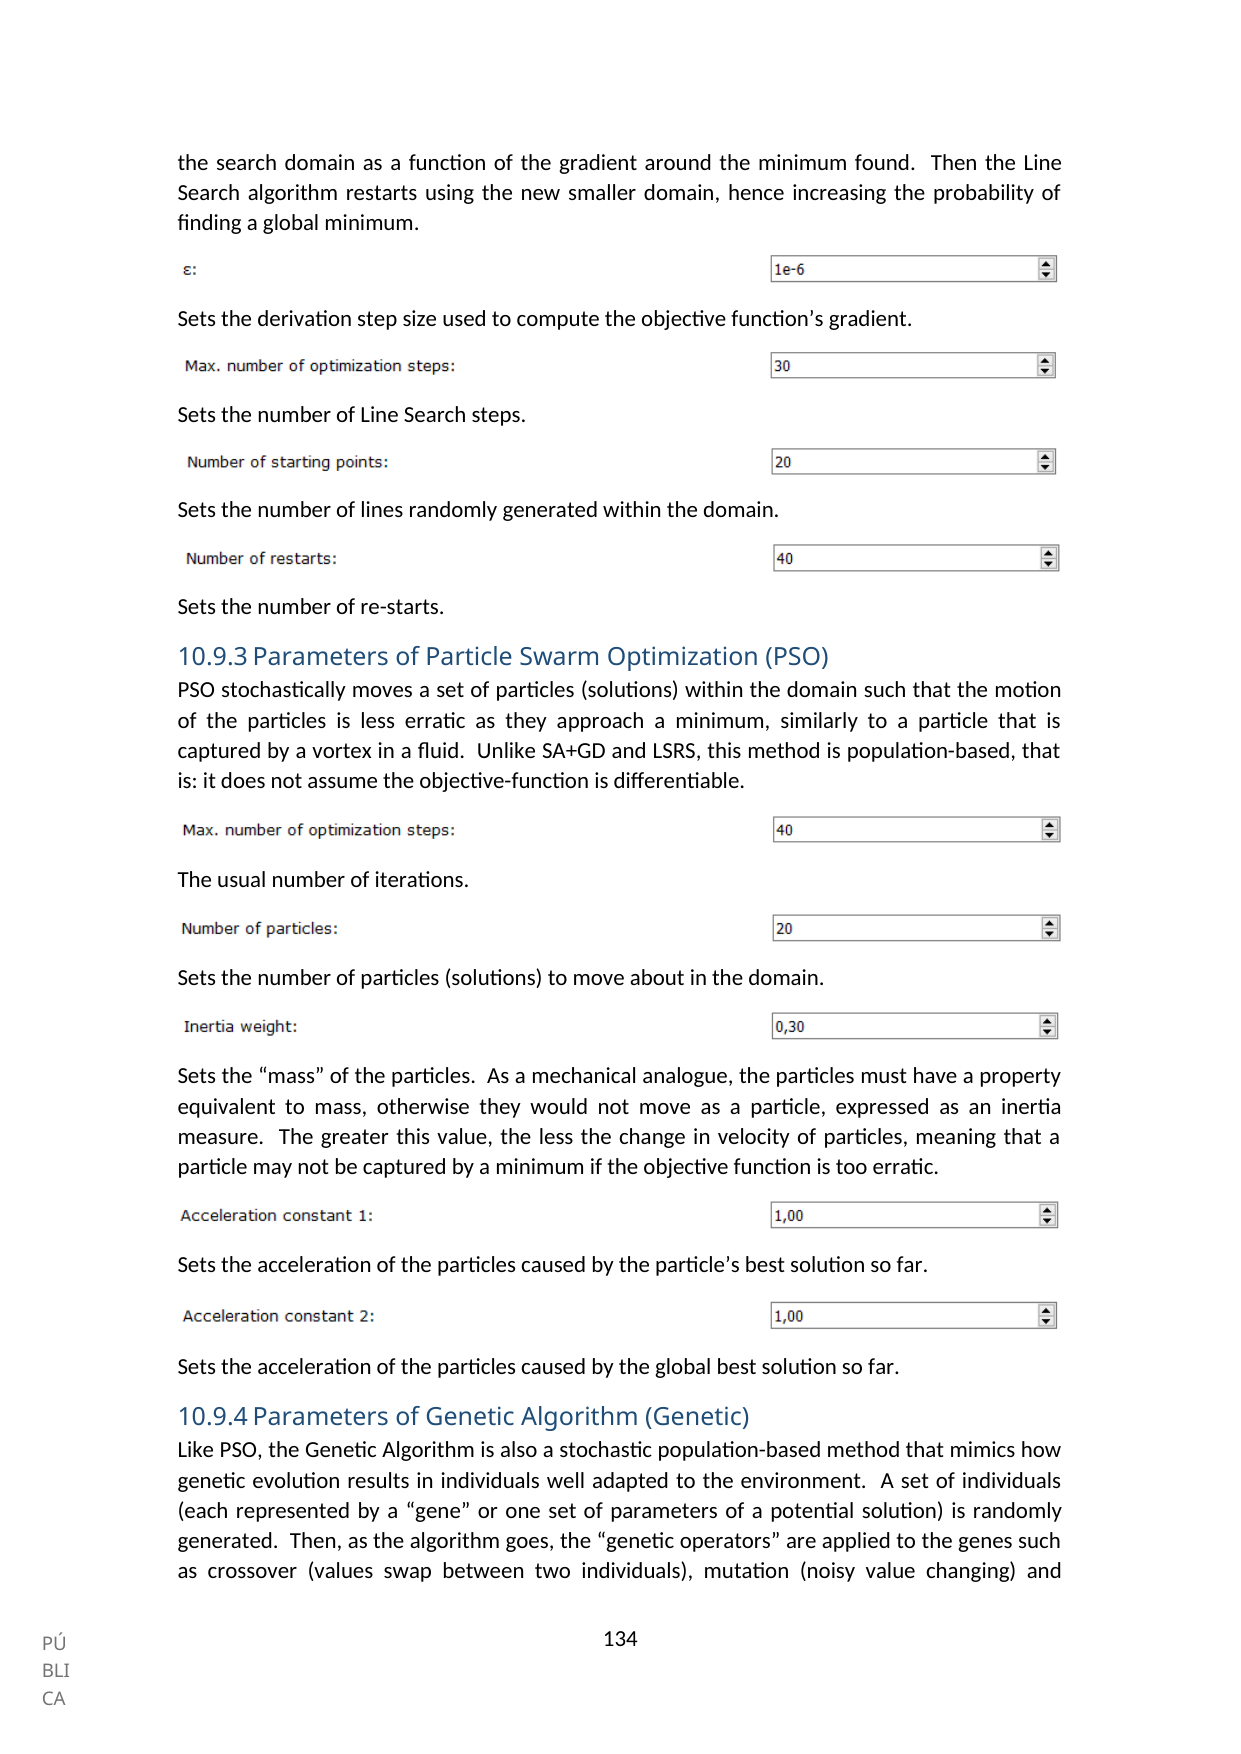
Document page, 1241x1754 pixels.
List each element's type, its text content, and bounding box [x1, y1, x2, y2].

text PSO stochastically moves a set of particles (solutions) within the domain such that the motion of the particles is less erratic as they approach a minimum, similarly to a particle that is captured by a vortex in a fluid. Unlike SA+GD and LSRS, this method is population-based, that is: it does not assume the objective-function is differentiable. [177, 676, 1063, 794]
text Sets the acceleration of the particles caused by the particle’s best solution so far. [177, 1251, 1063, 1279]
picture [177, 1010, 1063, 1043]
picture [177, 911, 1063, 945]
text The usual number of iterations. [177, 865, 1063, 893]
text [177, 1436, 1063, 1584]
picture [177, 351, 1063, 382]
picture [177, 1297, 1063, 1334]
picture [177, 446, 1062, 477]
text Sets the derivation step size used to compute the objective function’s gradient. [177, 304, 1063, 332]
text Sets the acceleration of the particles caused by the global best solution so far. [177, 1352, 1063, 1380]
picture [177, 255, 1063, 286]
text Sets the number of particles (solutions) to move about in the domain. [177, 963, 1063, 991]
text Sets the number of re-starts. [177, 592, 1063, 620]
text Sets the “mass” of the particles. As a mechanical analogue, the particles must have a property equivalent to mass, otherwise they would not move as a particle, expressed as an inertia measure. The greater this value, the less the change in velocity of particles, meaning that a particle may not be captured by a minimum if the objective function is too erratic. [177, 1062, 1063, 1180]
picture [177, 1199, 1063, 1232]
text Sets the number of lines randomly generated within the domain. [177, 496, 1063, 523]
subtitle Parameters of Genetic Algorithm (Genetic) [177, 1399, 1063, 1433]
picture [177, 542, 1063, 574]
subtitle Parameters of Particle Swarm Optimization (PSO) [177, 639, 1063, 673]
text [177, 148, 1063, 236]
text Sets the number of Line Search steps. [177, 400, 1063, 428]
picture [177, 813, 1063, 846]
